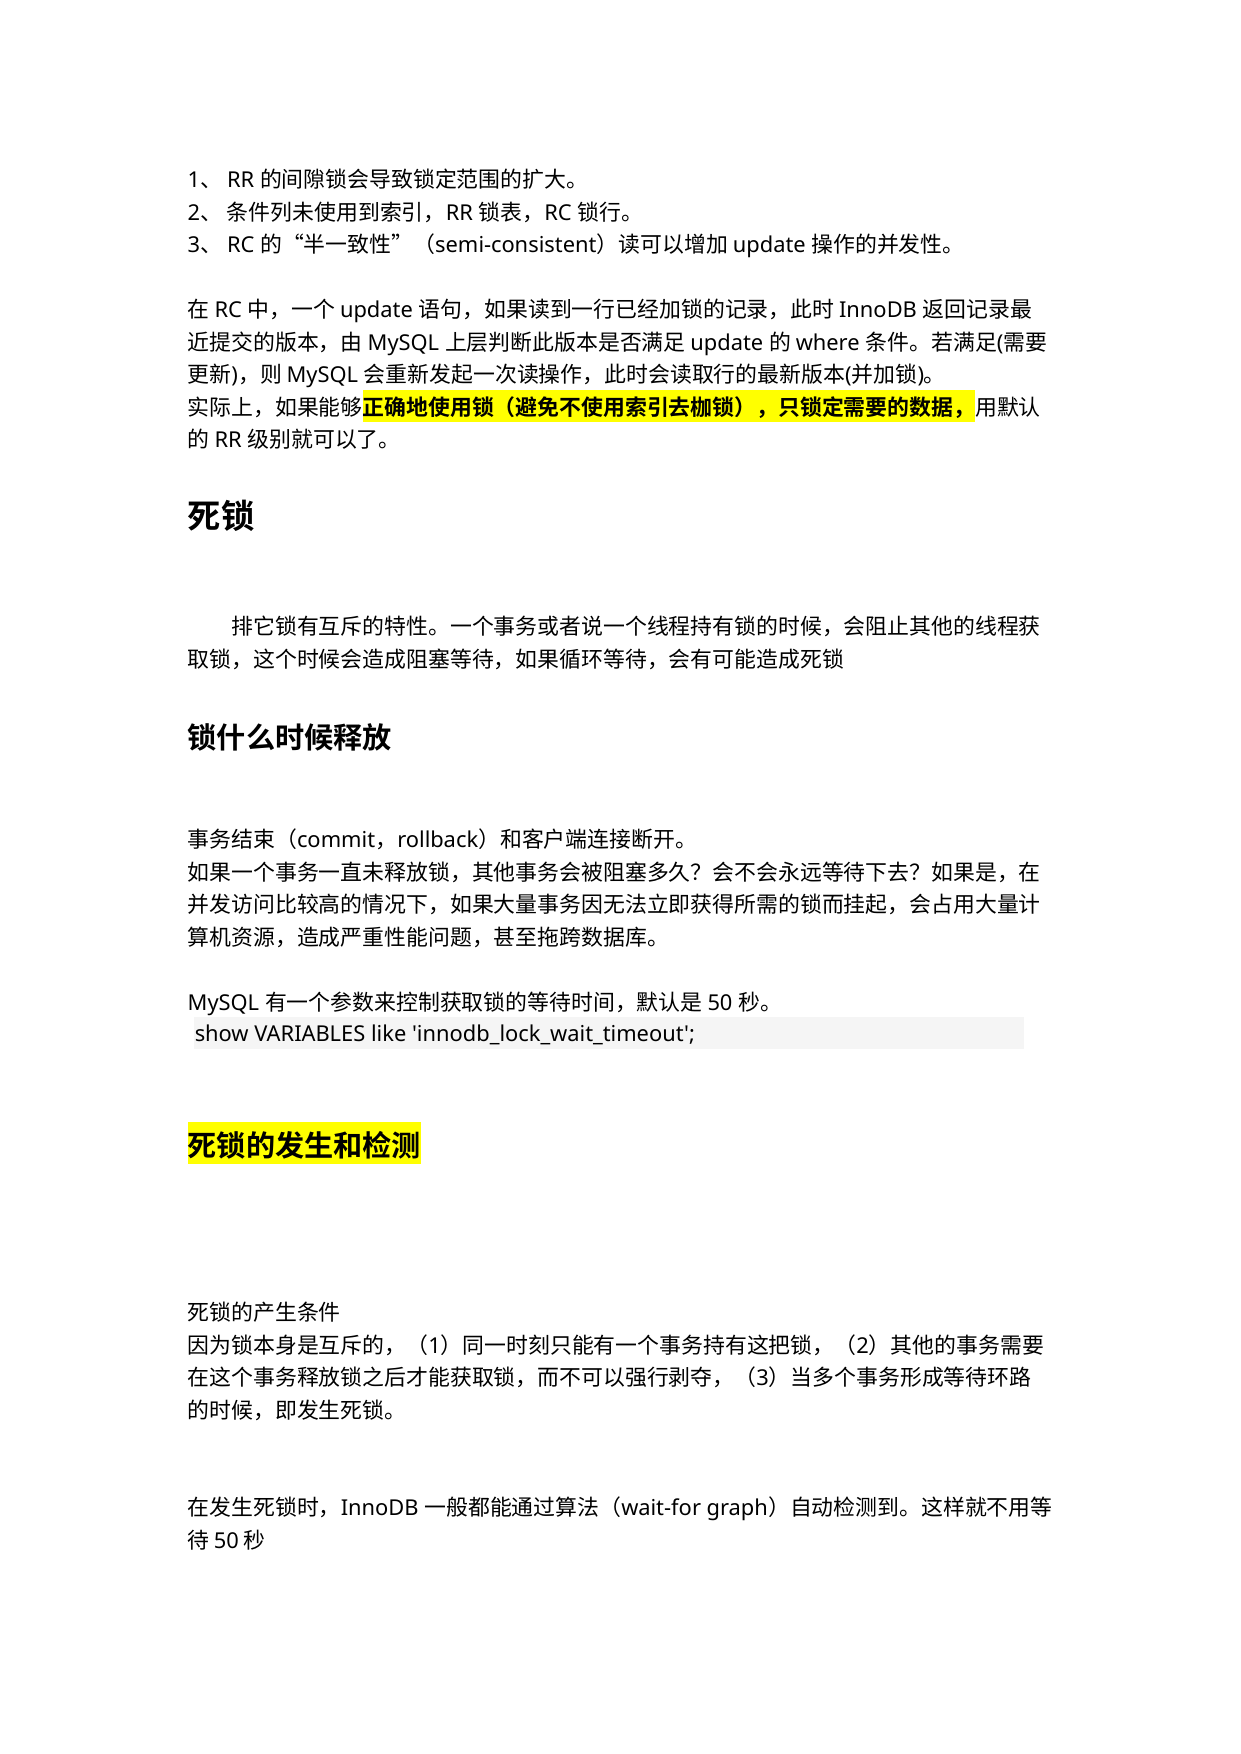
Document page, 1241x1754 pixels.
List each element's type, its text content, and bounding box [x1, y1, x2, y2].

text MySQL 有一个参数来控制获取锁的等待时间，默认是 50 秒。 [187, 984, 1053, 1017]
text 2、 条件列未使用到索引，RR 锁表，RC 锁行。 [187, 194, 1053, 227]
subtitle 死锁 [187, 482, 1053, 547]
text 如果一个事务一直未释放锁，其他事务会被阻塞多久？会不会永远等待下去？如果是，在并发访问比较高的情况下，如果大量事务因无法立即获得所需的锁而挂起，会占用大量计算机资源，造成严重性能问题，甚至拖跨数据库。 [187, 854, 1053, 952]
text 在 RC 中，一个 update 语句，如果读到一行已经加锁的记录，此时 InnoDB 返回记录最近提交的版本，由 MySQL 上层判断此版本是否满足 update 的 where 条件。若满足(需要更新)，则 MySQL 会重新发起一次读操作，此时会读取行的最新版本(并加锁)。 [187, 292, 1053, 389]
text 在发生死锁时，InnoDB 一般都能通过算法（wait-for graph）自动检测到。这样就不用等待50秒 [187, 1490, 1053, 1555]
text 因为锁本身是互斥的，（1）同一时刻只能有一个事务持有这把锁，（2）其他的事务需要在这个事务释放锁之后才能获取锁，而不可以强行剥夺，（3）当多个事务形成等待环路的时候，即发生死锁。 [187, 1327, 1053, 1425]
text 事务结束（commit，rollback）和客户端连接断开。 [187, 822, 1053, 854]
text 排它锁有互斥的特性。一个事务或者说一个线程持有锁的时候，会阻止其他的线程获取锁，这个时候会造成阻塞等待，如果循环等待，会有可能造成死锁 [187, 609, 1053, 674]
subtitle 锁什么时候释放 [187, 703, 1053, 768]
text 实际上，如果能够正确地使用锁（避免不使用索引去枷锁），只锁定需要的数据，用默认的 RR 级别就可以了。 [187, 389, 1053, 454]
text 3、 RC 的“半一致性”（semi-consistent）读可以增加 update 操作的并发性。 [187, 227, 1053, 259]
text 死锁的产生条件 [187, 1295, 1053, 1327]
text 1、 RR 的间隙锁会导致锁定范围的扩大。 [187, 162, 1053, 194]
subtitle 死锁的发生和检测 [187, 1111, 1053, 1176]
text show VARIABLES like 'innodb_lock_wait_timeout'; [194, 1017, 1024, 1049]
